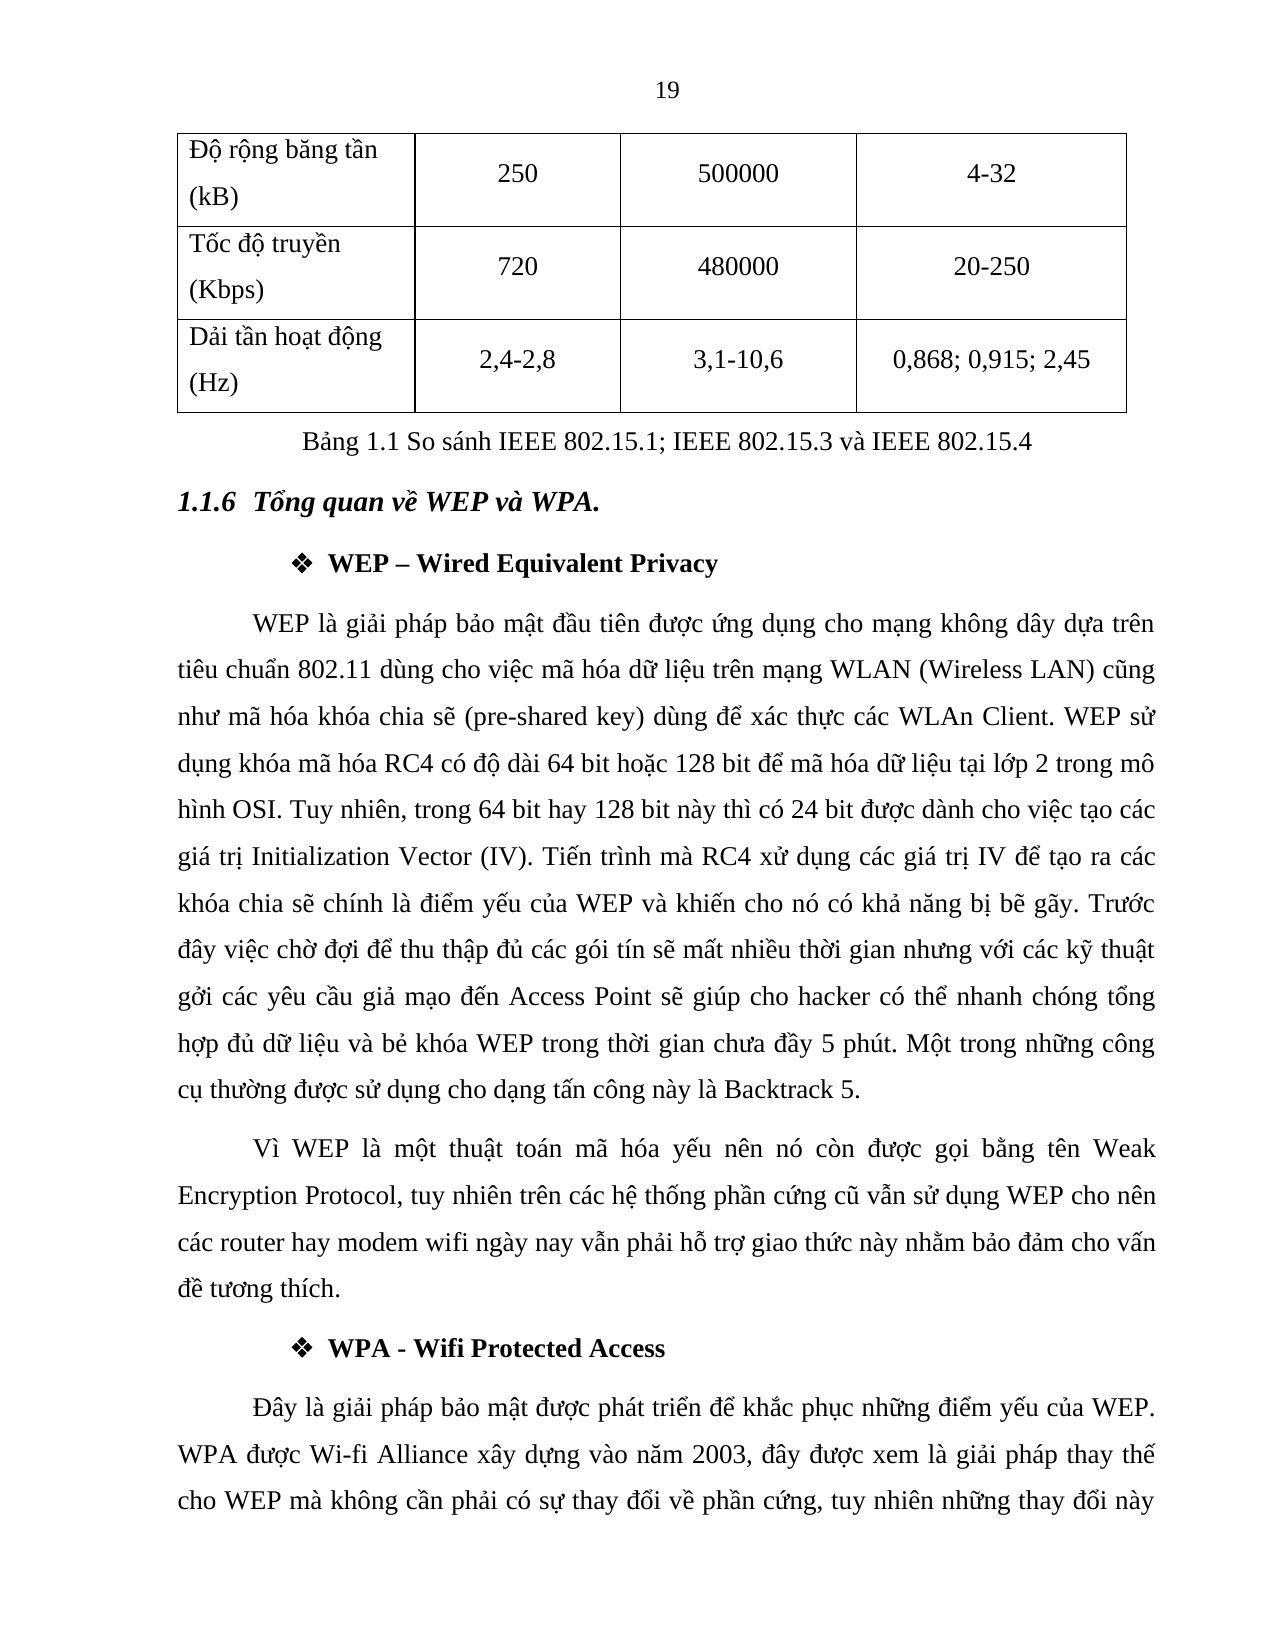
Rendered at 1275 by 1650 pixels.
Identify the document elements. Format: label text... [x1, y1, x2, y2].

list WPA - Wifi Protected Access [290, 1332, 1157, 1363]
table_cell Dải tần hoạt động (Hz) [178, 320, 414, 412]
table_cell 480000 [621, 227, 856, 319]
list WEP – Wired Equivalent Privacy [290, 547, 1157, 579]
table_cell 4-32 [857, 134, 1126, 226]
table_cell 2,4-2,8 [416, 320, 620, 412]
table_cell Độ rộng băng tần (kB) [178, 134, 414, 226]
text WEP là giải pháp bảo mật đầu tiên được ứng dụng cho mạng không dây dựa trên tiêu chuẩn 802.11 dùng cho việc mã hóa dữ liệu trên mạng WLAN (Wireless LAN) cũng như mã hóa khóa chia sẽ (pre-shared key) dùng để xác thực các WLAn Client. WEP sử dụng khóa mã hóa RC4 có độ dài 64 bit hoặc 128 bit để mã hóa dữ liệu tại lớp 2 trong mô hình OSI. Tuy nhiên, trong 64 bit hay 128 bit này thì có 24 bit được dành cho việc tạo các giá trị Initialization Vector (IV). Tiến trình mà RC4 xử dụng các giá trị IV để tạo ra các khóa chia sẽ chính là điểm yếu của WEP và khiến cho nó có khả năng bị bẽ gãy. Trước đây việc chờ đợi để thu thập đủ các gói tín sẽ mất nhiều thời gian nhưng với các kỹ thuật gởi các yêu cầu giả mạo đến Access Point sẽ giúp cho hacker có thể nhanh chóng tổng hợp đủ dữ liệu và bẻ khóa WEP trong thời gian chưa đầy 5 phút. Một trong những công cụ thường được sử dụng cho dạng tấn công này là Backtrack 5. [177, 607, 1157, 1104]
text Vì WEP là một thuật toán mã hóa yếu nên nó còn được gọi bằng tên Weak Encryption Protocol, tuy nhiên trên các hệ thống phần cứng cũ vẫn sử dụng WEP cho nên các router hay modem wifi ngày nay vẫn phải hỗ trợ giao thức này nhằm bảo đảm cho vấn đề tương thích. [177, 1133, 1157, 1304]
text Bảng 1.1 So sánh IEEE 802.15.1; IEEE 802.15.3 và IEEE 802.15.4 [177, 425, 1157, 457]
table_cell Tốc độ truyền (Kbps) [178, 227, 414, 319]
table_cell 0,868; 0,915; 2,45 [857, 320, 1126, 412]
table_cell 720 [416, 227, 620, 319]
table_cell 500000 [621, 134, 856, 226]
table_cell 250 [416, 134, 620, 226]
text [177, 1391, 1157, 1516]
table_cell 20-250 [857, 227, 1126, 319]
subtitle Tổng quan về WEP và WPA. [177, 484, 1157, 518]
table_cell 3,1-10,6 [621, 320, 856, 412]
